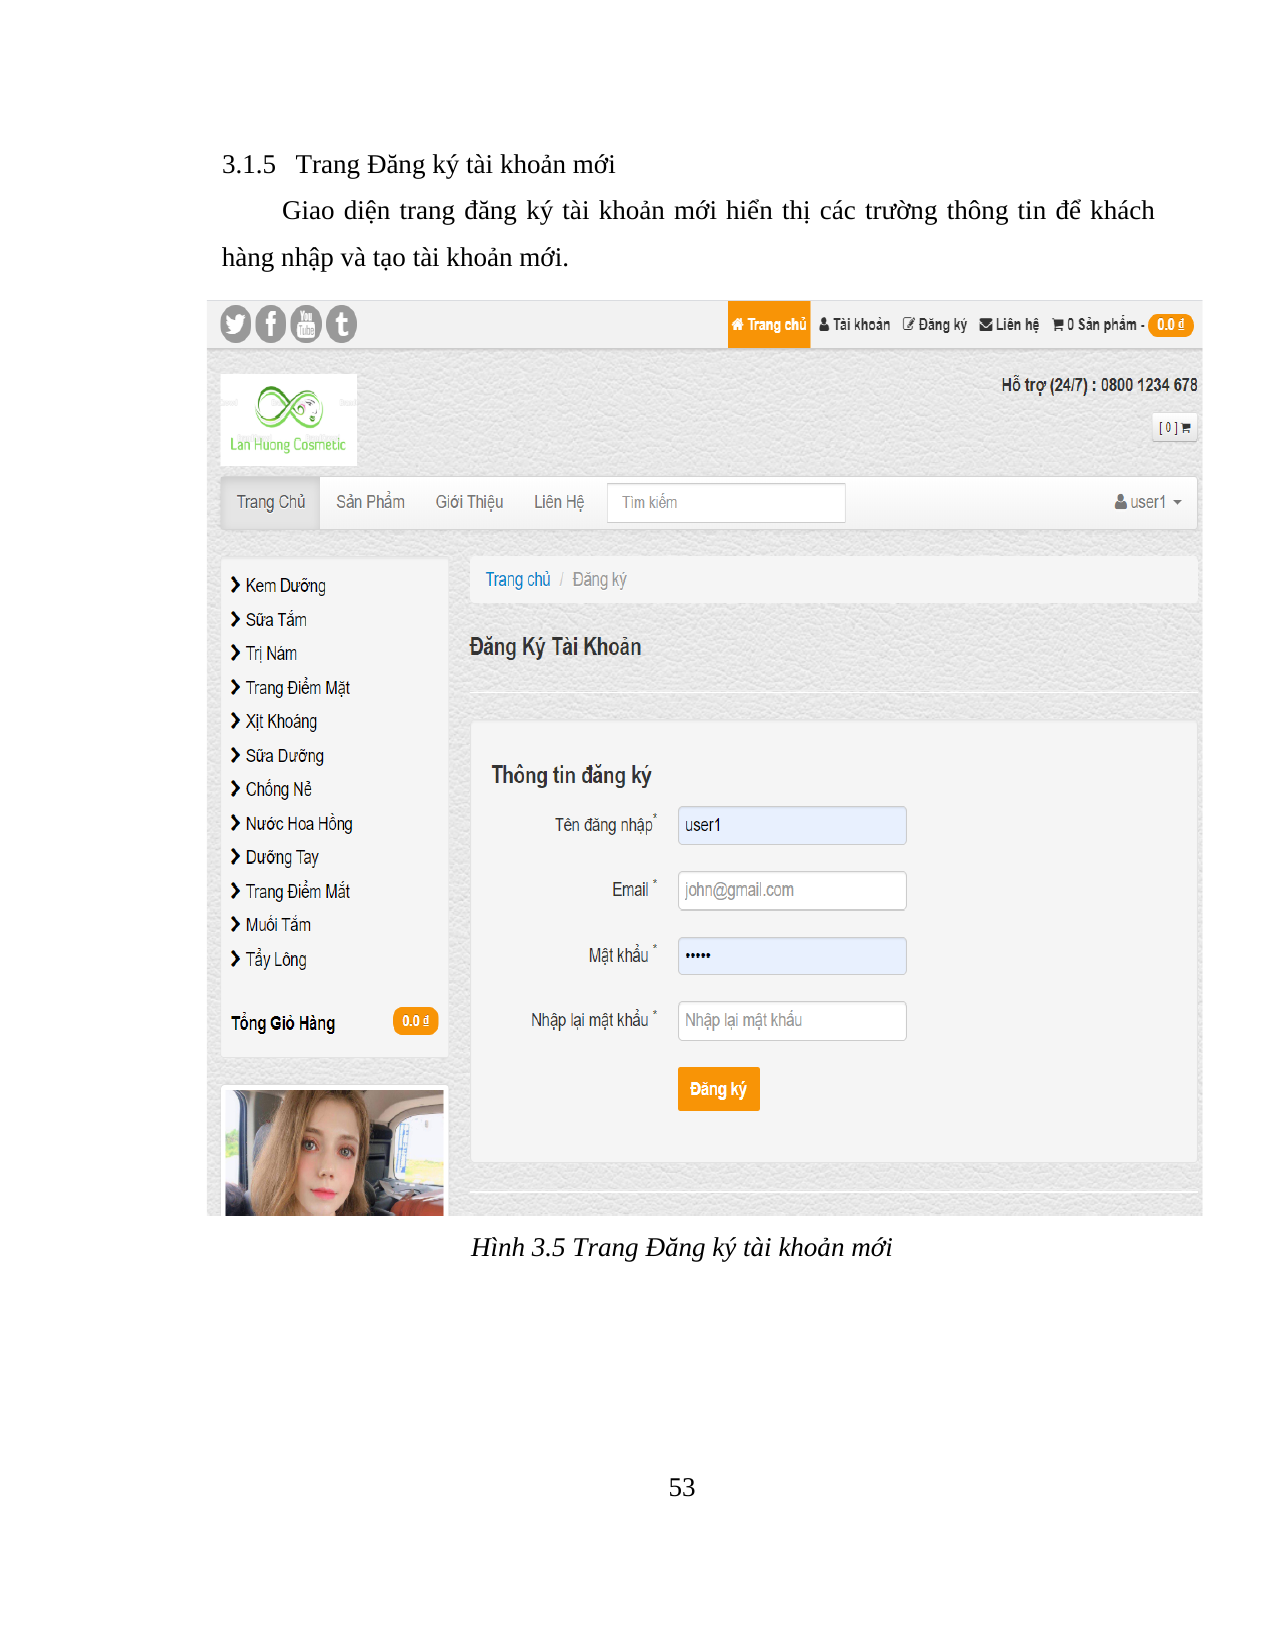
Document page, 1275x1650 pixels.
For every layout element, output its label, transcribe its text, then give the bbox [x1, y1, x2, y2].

picture [206, 300, 1207, 1216]
list Hình 3.5 Trang Đăng ký tài khoản mới [207, 1231, 1157, 1262]
list Trang Đăng ký tài khoản mới [222, 148, 1157, 179]
list Giao diện trang đăng ký tài khoản mới hiển thị các trường thông tin để khách hàng nhập và tạo tài khoản mới. [222, 194, 1157, 272]
